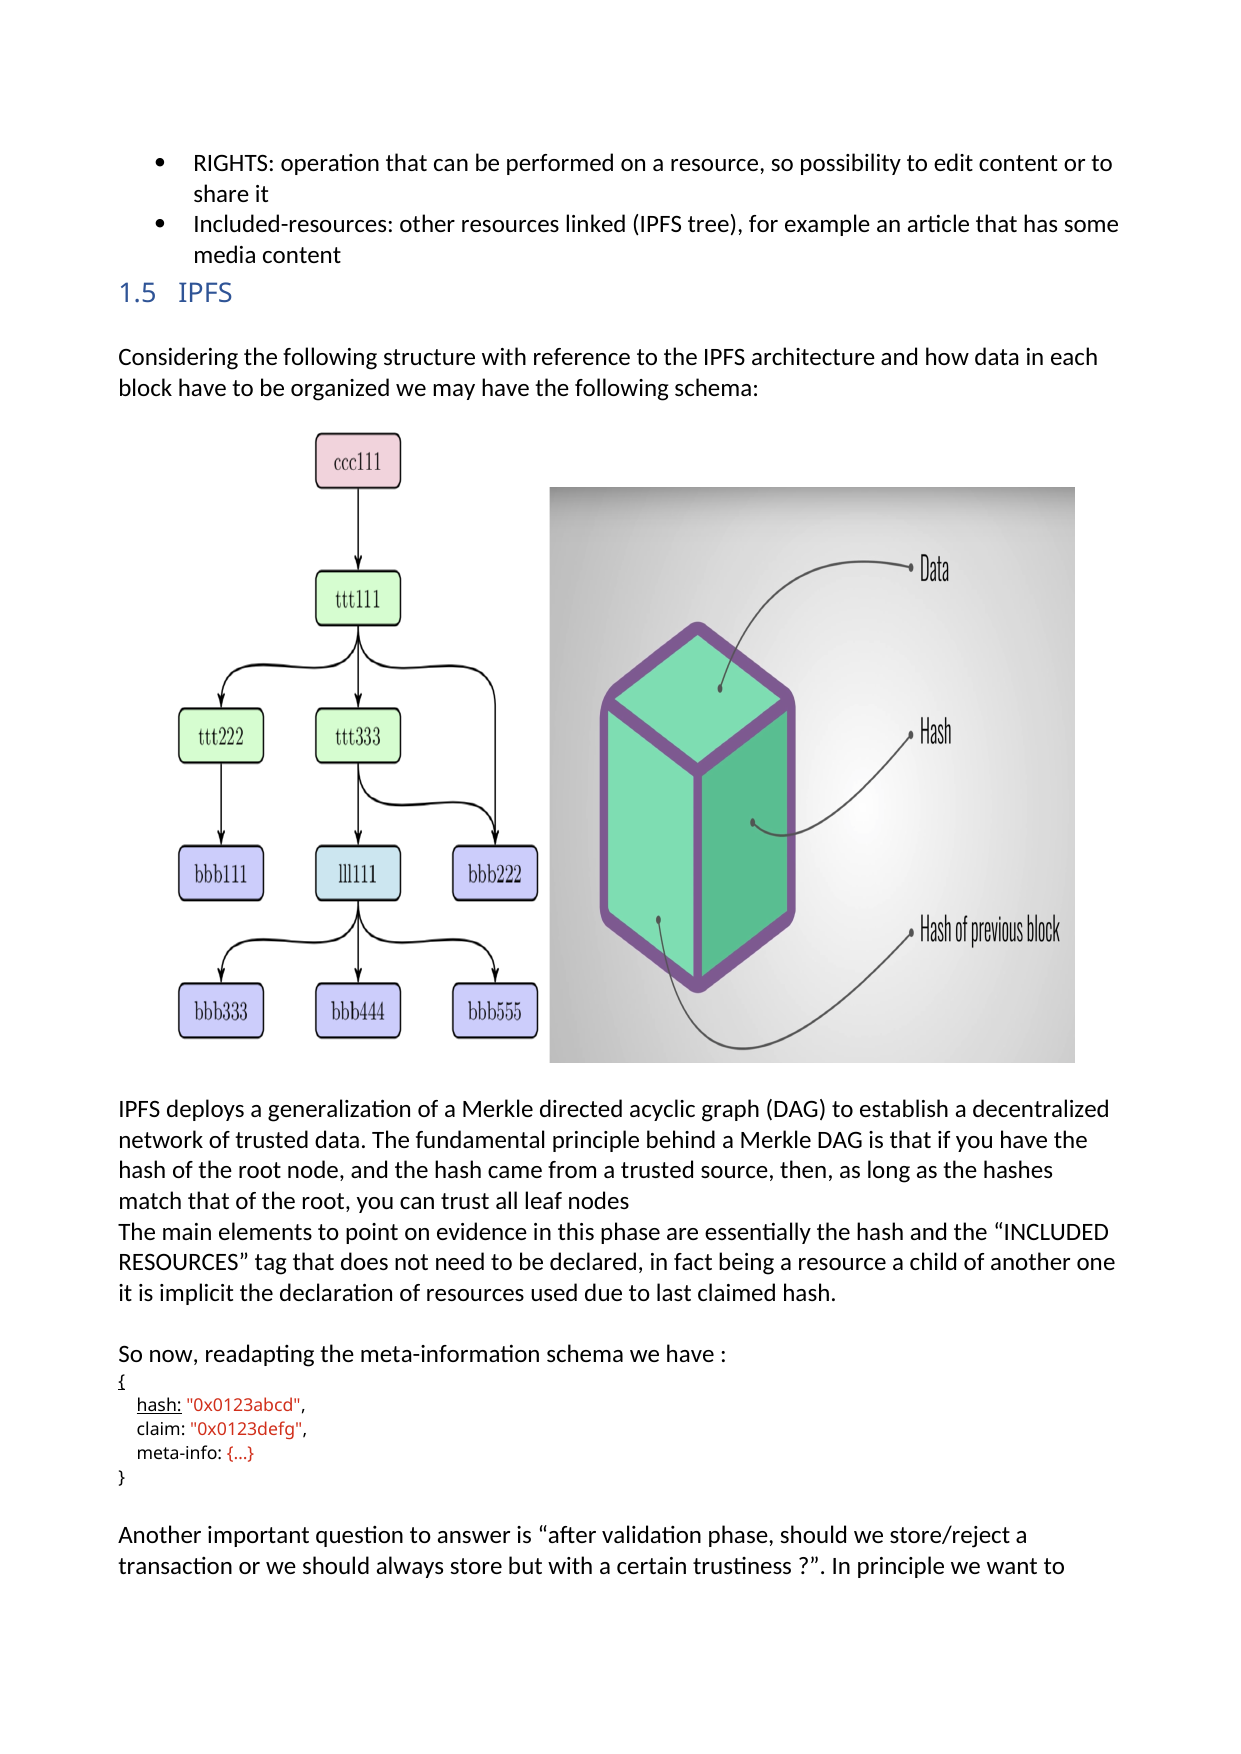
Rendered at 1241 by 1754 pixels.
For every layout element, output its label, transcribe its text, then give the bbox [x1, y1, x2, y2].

text Considering the following structure with reference to the IPFS architecture and how data in each block have to be organized we may have the following schema: [118, 341, 1122, 402]
text meta-info: {…} [118, 1441, 1122, 1465]
text claim: "0x0123defg", [118, 1417, 1122, 1441]
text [118, 1519, 1122, 1581]
text } [118, 1465, 1122, 1489]
text { [118, 1368, 1122, 1392]
text So now, readapting the meta-information schema we have : [118, 1338, 1122, 1368]
text The main elements to point on evidence in this phase are essentially the hash and the “INCLUDED RESOURCES” tag that does not need to be declared, in fact being a resource a child of another one it is implicit the declaration of resources used due to last claimed hash. [118, 1216, 1122, 1307]
list Included-resources: other resources linked (IPFS tree), for example an article that has some media content [156, 209, 1122, 270]
list RIGHTS: operation that can be performed on a resource, so possibility to edit content or to share it [156, 148, 1122, 209]
text IPFS deploys a generalization of a Merkle directed acyclic graph (DAG) to establish a decentralized network of trusted data. The fundamental principle behind a Merkle DAG is that if you have the hash of the root node, and the hash came from a trusted source, then, as long as the hashes match that of the root, you can trust all leaf nodes [118, 1093, 1122, 1216]
picture [155, 402, 1075, 1063]
text hash: "0x0123abcd", [118, 1392, 1122, 1417]
subtitle IPFS [118, 274, 1122, 311]
